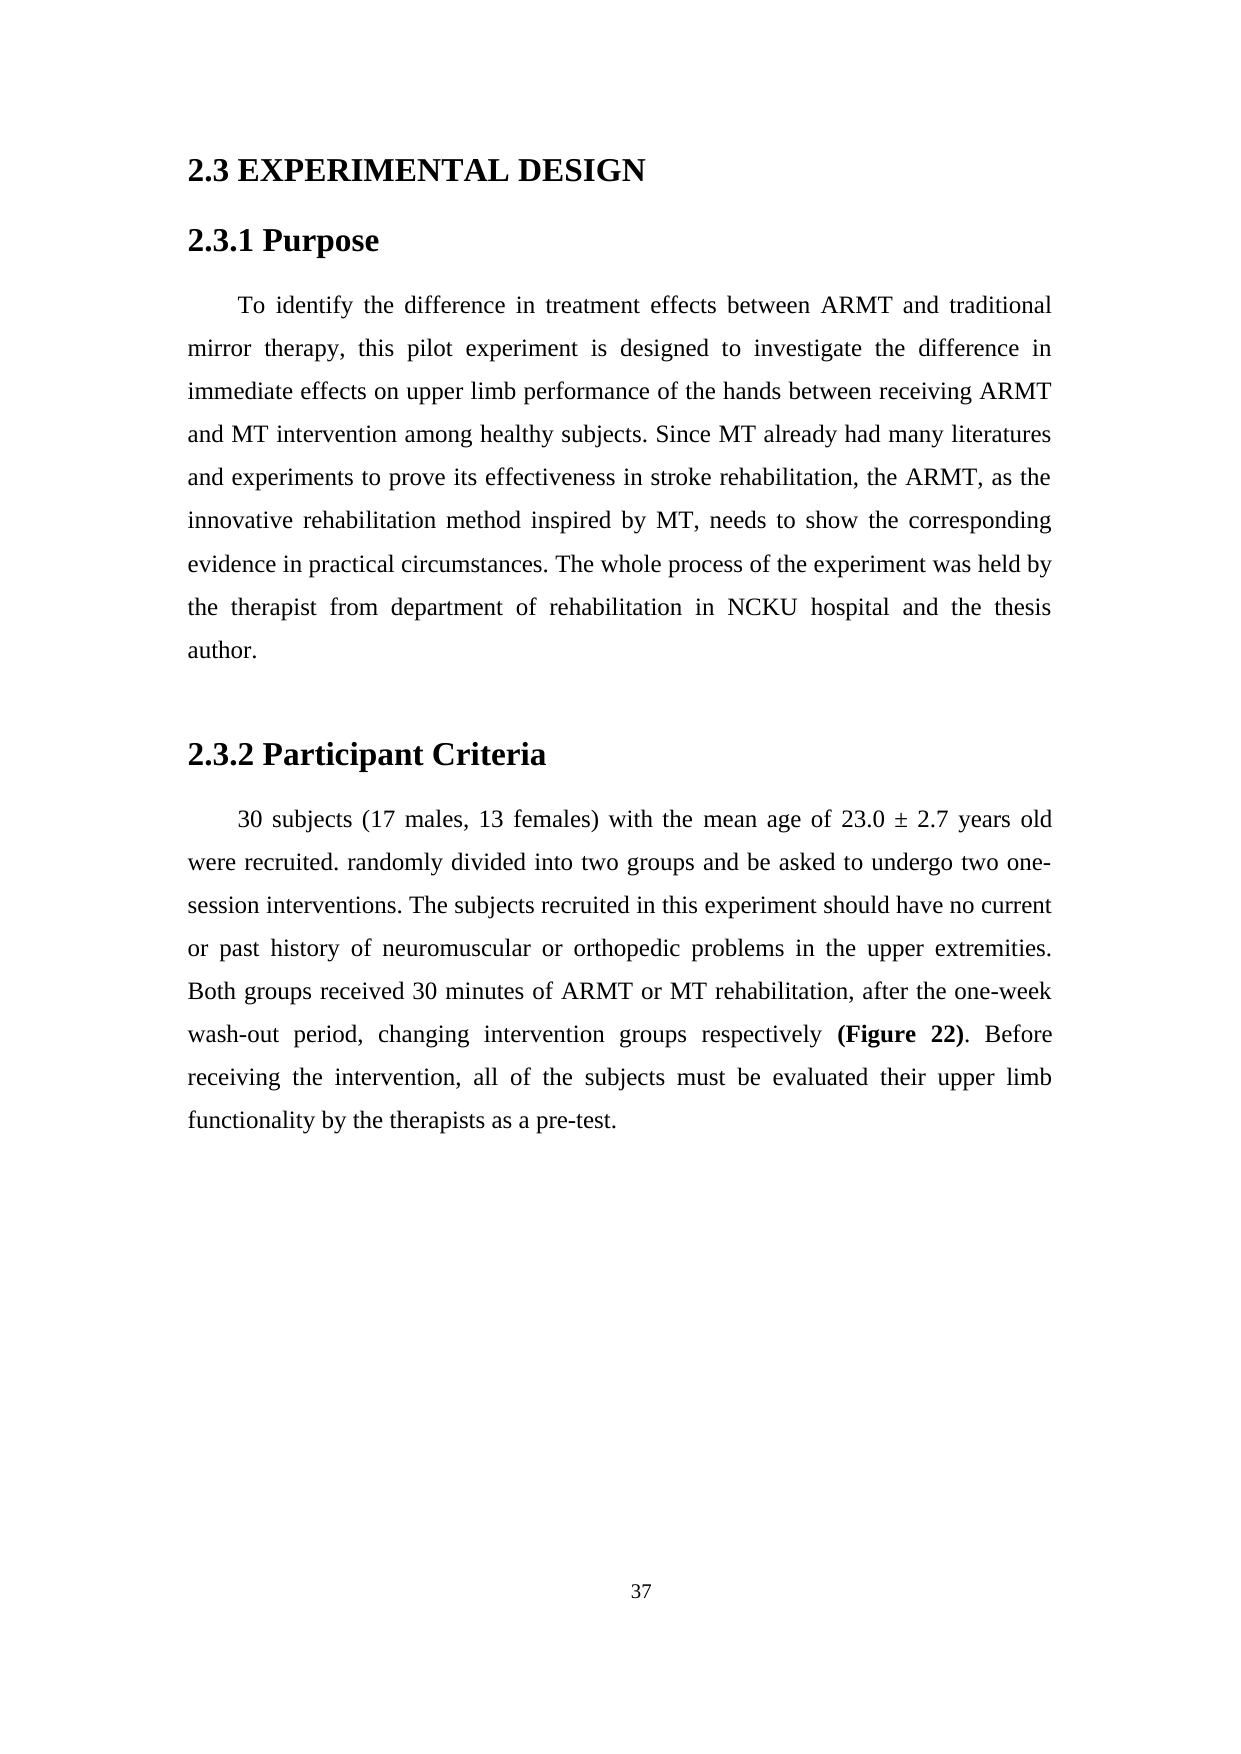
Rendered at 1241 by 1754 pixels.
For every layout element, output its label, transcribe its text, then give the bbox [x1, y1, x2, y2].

text 30 subjects (17 males, 13 females) with the mean age of 23.0 ± 2.7 years old were recruited. randomly divided into two groups and be asked to undergo two one-session interventions. The subjects recruited in this experiment should have no current or past history of neuromuscular or orthopedic problems in the upper extremities. Both groups received 30 minutes of ARMT or MT rehabilitation, after the one-week wash-out period, changing intervention groups respectively (Figure 22). Before receiving the intervention, all of the subjects must be evaluated their upper limb functionality by the therapists as a pre-test. [187, 804, 1053, 1134]
subtitle 2.3 EXPERIMENTAL DESIGN [187, 150, 1053, 188]
subtitle 2.3.1 Purpose [187, 220, 1053, 258]
text To identify the difference in treatment effects between ARMT and traditional mirror therapy, this pilot experiment is designed to investigate the difference in immediate effects on upper limb performance of the hands between receiving ARMT and MT intervention among healthy subjects. Since MT already had many literatures and experiments to prove its effectiveness in stroke rehabilitation, the ARMT, as the innovative rehabilitation method inspired by MT, needs to show the corresponding evidence in practical circumstances. The whole process of the experiment was held by the therapist from department of rehabilitation in NCKU hospital and the thesis author. [187, 290, 1053, 664]
subtitle 2.3.2 Participant Criteria [187, 734, 1053, 772]
